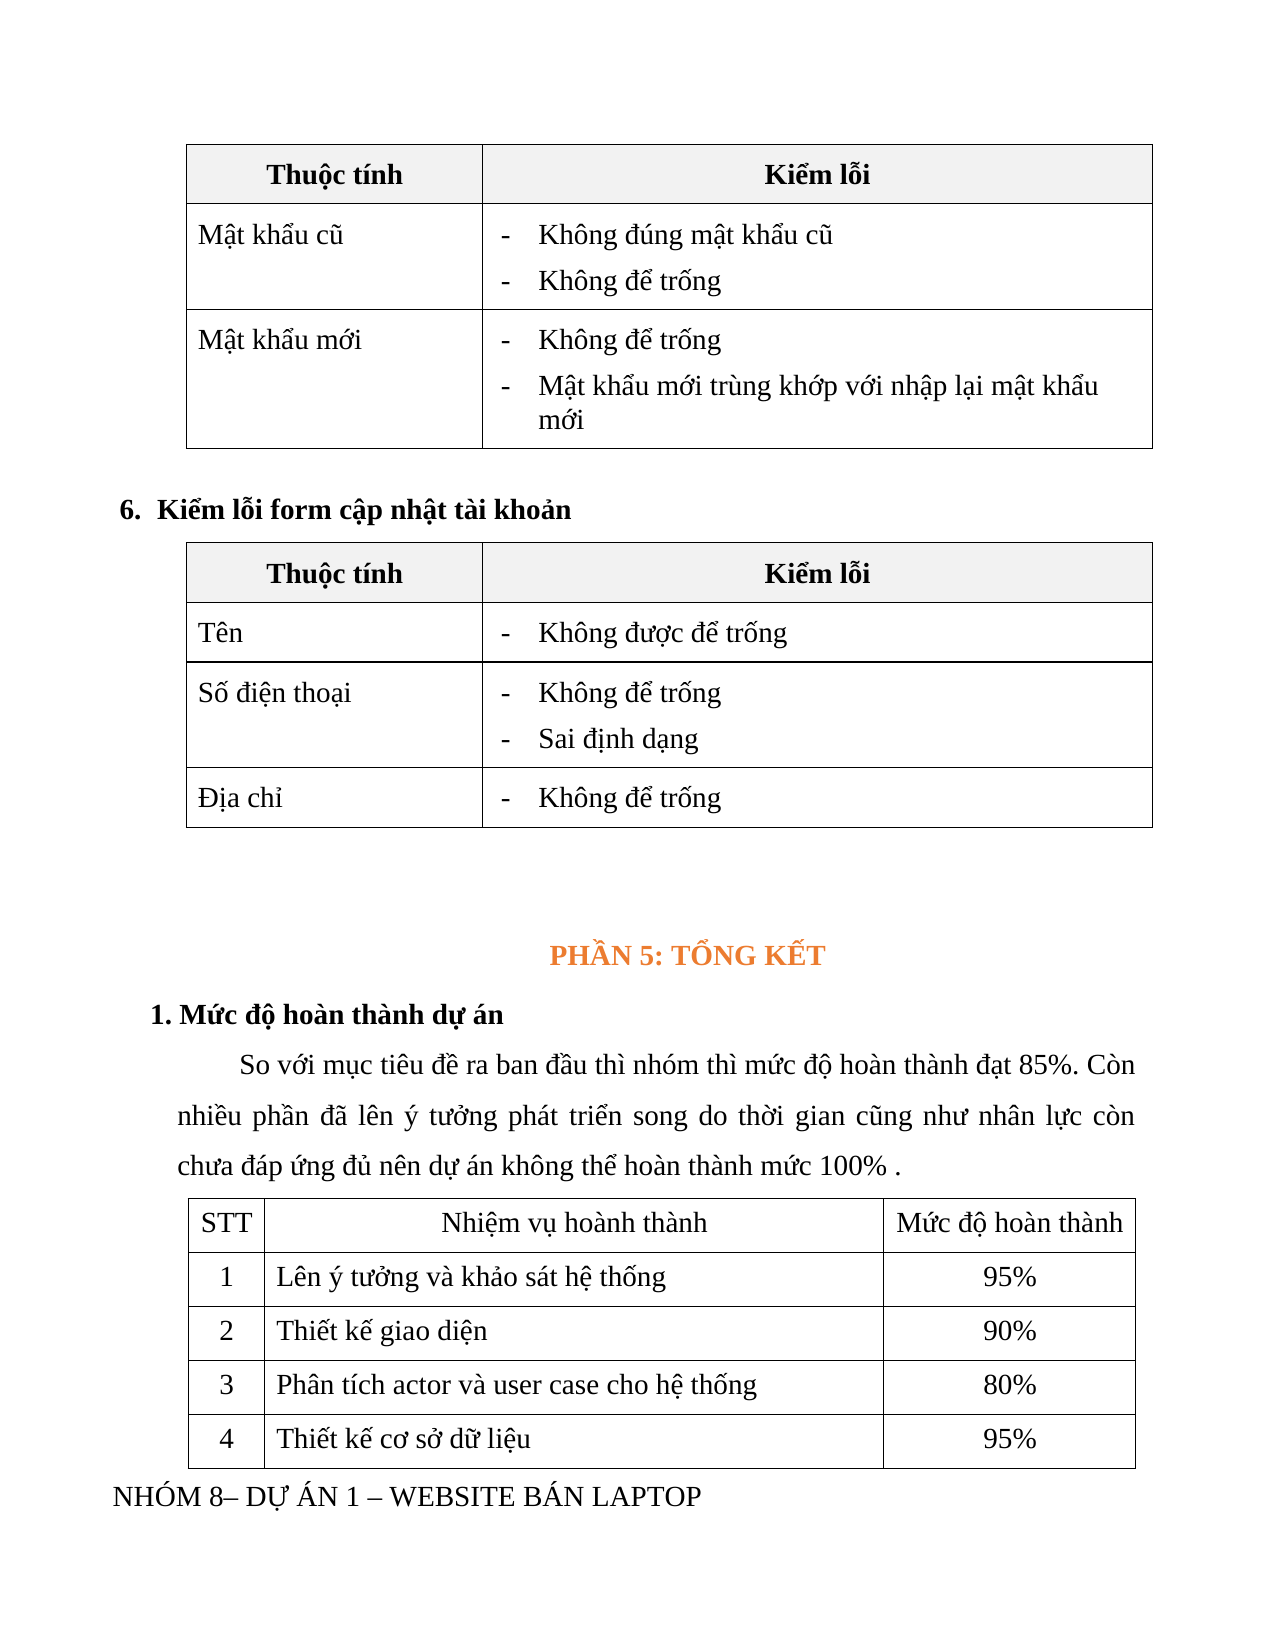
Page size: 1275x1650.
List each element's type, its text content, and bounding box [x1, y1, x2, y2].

table_cell Không để trống Mật khẩu mới trùng khớp với nhập lại mật khẩu mới [483, 310, 1152, 448]
table_cell Thiết kế cơ sở dữ liệu [265, 1415, 883, 1468]
table_cell Thiết kế giao diện [265, 1307, 883, 1360]
subtitle PHẦN 5: TỔNG KẾT [177, 938, 1198, 971]
subtitle Kiểm lỗi form cập nhật tài khoản [119, 492, 1198, 525]
text So với mục tiêu đề ra ban đầu thì nhóm thì mức độ hoàn thành đạt 85%. Còn nhiều phần đã lên ý tưởng phát triển song do thời gian cũng như nhân lực còn chưa đáp ứng đủ nên dự án không thể hoàn thành mức 100% . [177, 1047, 1136, 1181]
table_cell Không được để trống [483, 603, 1152, 661]
table_cell Tên [187, 603, 482, 661]
table_cell Không đúng mật khẩu cũ Không để trống [483, 204, 1152, 309]
table_cell Mật khẩu cũ [187, 204, 482, 309]
table_cell 95% [884, 1253, 1135, 1306]
table_header Thuộc tính [187, 145, 482, 203]
table_cell Địa chỉ [187, 768, 482, 827]
table_header STT [189, 1199, 264, 1252]
table_cell 90% [884, 1307, 1135, 1360]
subtitle 1. Mức độ hoàn thành dự án [150, 997, 1198, 1031]
table_cell Không để trống Sai định dạng [483, 663, 1152, 767]
table_cell Mật khẩu mới [187, 310, 482, 448]
table_header Nhiệm vụ hoành thành [265, 1199, 883, 1252]
table_header Mức độ hoàn thành [884, 1199, 1135, 1252]
table_cell 2 [189, 1307, 264, 1360]
table_cell 1 [189, 1253, 264, 1306]
table_cell Số điện thoại [187, 663, 482, 767]
table_cell 80% [884, 1361, 1135, 1414]
table_cell 3 [189, 1361, 264, 1414]
table_cell 4 [189, 1415, 264, 1468]
table_cell Lên ý tưởng và khảo sát hệ thống [265, 1253, 883, 1306]
table_header Kiểm lỗi [483, 145, 1152, 203]
table_cell Không để trống [483, 768, 1152, 827]
table_cell 95% [884, 1415, 1135, 1468]
table_header Thuộc tính [187, 543, 482, 602]
table_cell Phân tích actor và user case cho hệ thống [265, 1361, 883, 1414]
table_header Kiểm lỗi [483, 543, 1152, 602]
